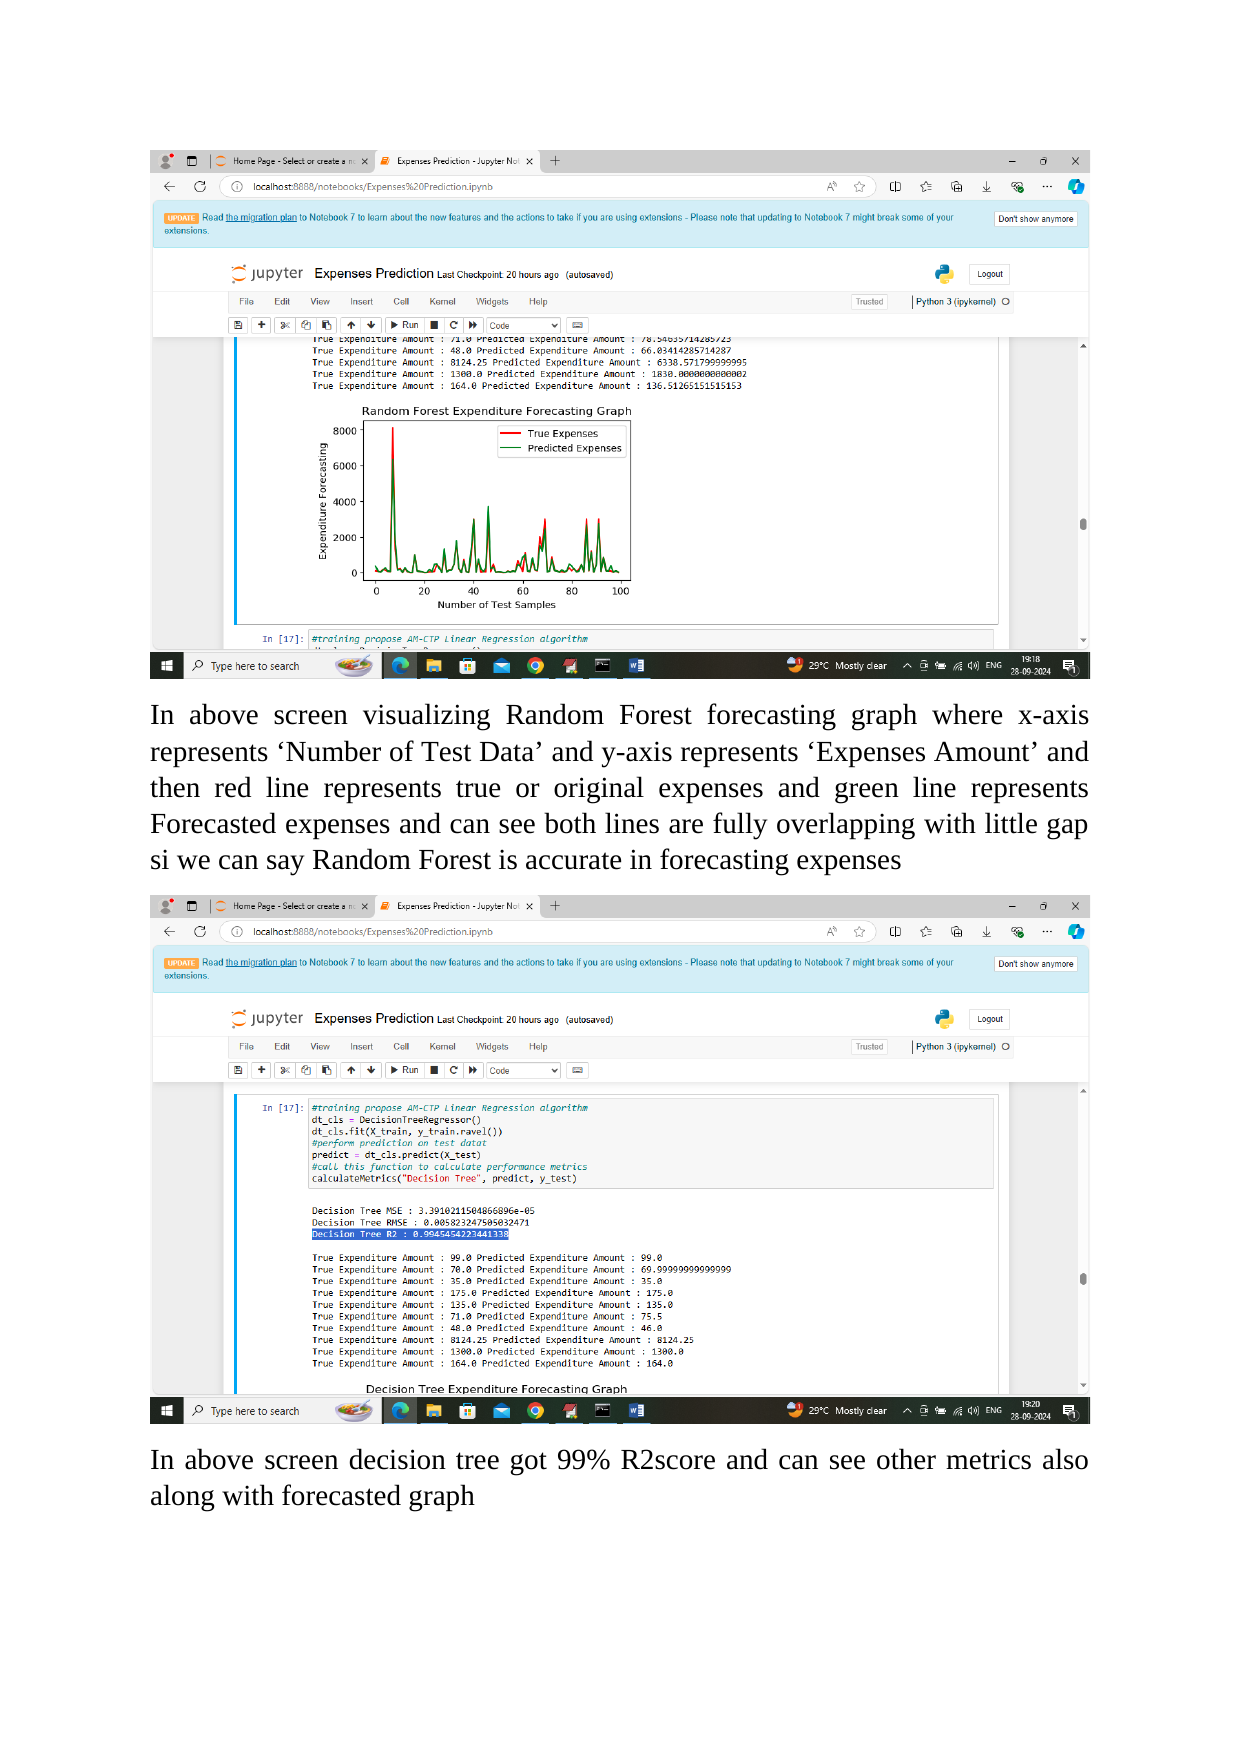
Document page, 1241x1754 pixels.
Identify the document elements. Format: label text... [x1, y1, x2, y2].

picture [150, 895, 1091, 1424]
text In above screen visualizing Random Forest forecasting graph where x-axis represents ‘Number of Test Data’ and y-axis represents ‘Expenses Amount’ and then red line represents true or original expenses and green line represents Forecasted expenses and can see both lines are fully overlapping with little gap si we can say Random Forest is accurate in forecasting expenses [150, 697, 1090, 876]
picture [150, 150, 1091, 679]
text In above screen decision tree got 99% R2score and can see other metrics also along with forecasted graph [150, 1442, 1090, 1512]
